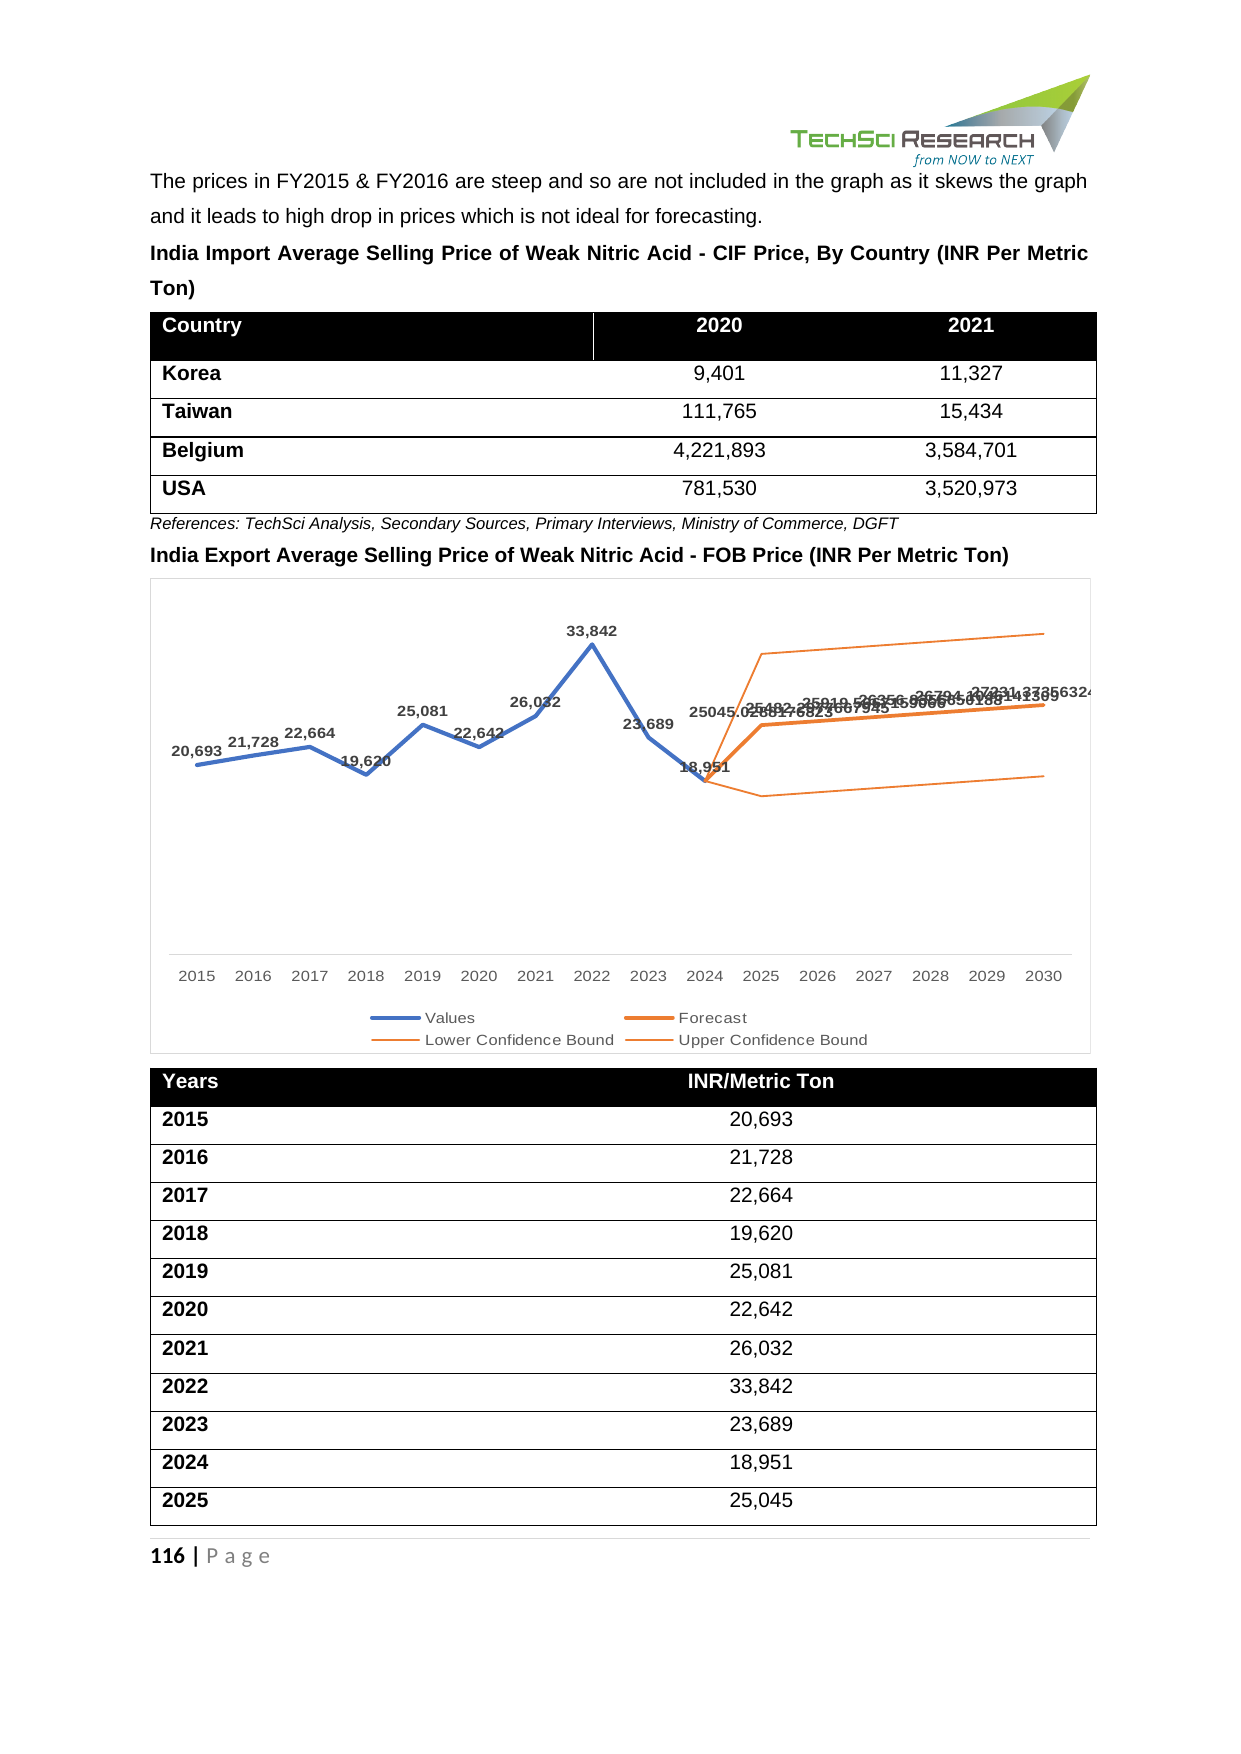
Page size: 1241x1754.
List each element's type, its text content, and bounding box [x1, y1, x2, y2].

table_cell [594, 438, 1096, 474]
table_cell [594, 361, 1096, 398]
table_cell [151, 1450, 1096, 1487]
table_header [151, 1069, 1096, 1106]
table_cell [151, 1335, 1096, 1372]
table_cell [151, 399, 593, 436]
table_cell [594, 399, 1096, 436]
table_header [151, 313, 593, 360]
text The prices in FY2015 & FY2016 are steep and so are not included in the graph as it skews the graph and it leads to high drop in prices which is not ideal for forecasting. [150, 168, 1090, 228]
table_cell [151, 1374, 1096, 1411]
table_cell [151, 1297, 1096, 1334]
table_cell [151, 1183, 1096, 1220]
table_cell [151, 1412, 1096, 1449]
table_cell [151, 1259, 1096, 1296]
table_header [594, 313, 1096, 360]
text India Export Average Selling Price of Weak Nitric Acid - FOB Price (INR Per Metric Ton) [150, 542, 1090, 566]
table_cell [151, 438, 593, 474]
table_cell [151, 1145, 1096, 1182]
text References: TechSci Analysis, Secondary Sources, Primary Interviews, Ministry of Commerce, DGFT [150, 514, 1090, 533]
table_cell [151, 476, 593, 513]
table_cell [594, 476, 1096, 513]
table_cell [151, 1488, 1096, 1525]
picture [788, 73, 1091, 169]
text India Import Average Selling Price of Weak Nitric Acid - CIF Price, By Country (INR Per Metric Ton) [150, 240, 1090, 300]
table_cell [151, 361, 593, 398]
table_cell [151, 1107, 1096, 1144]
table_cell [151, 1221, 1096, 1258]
